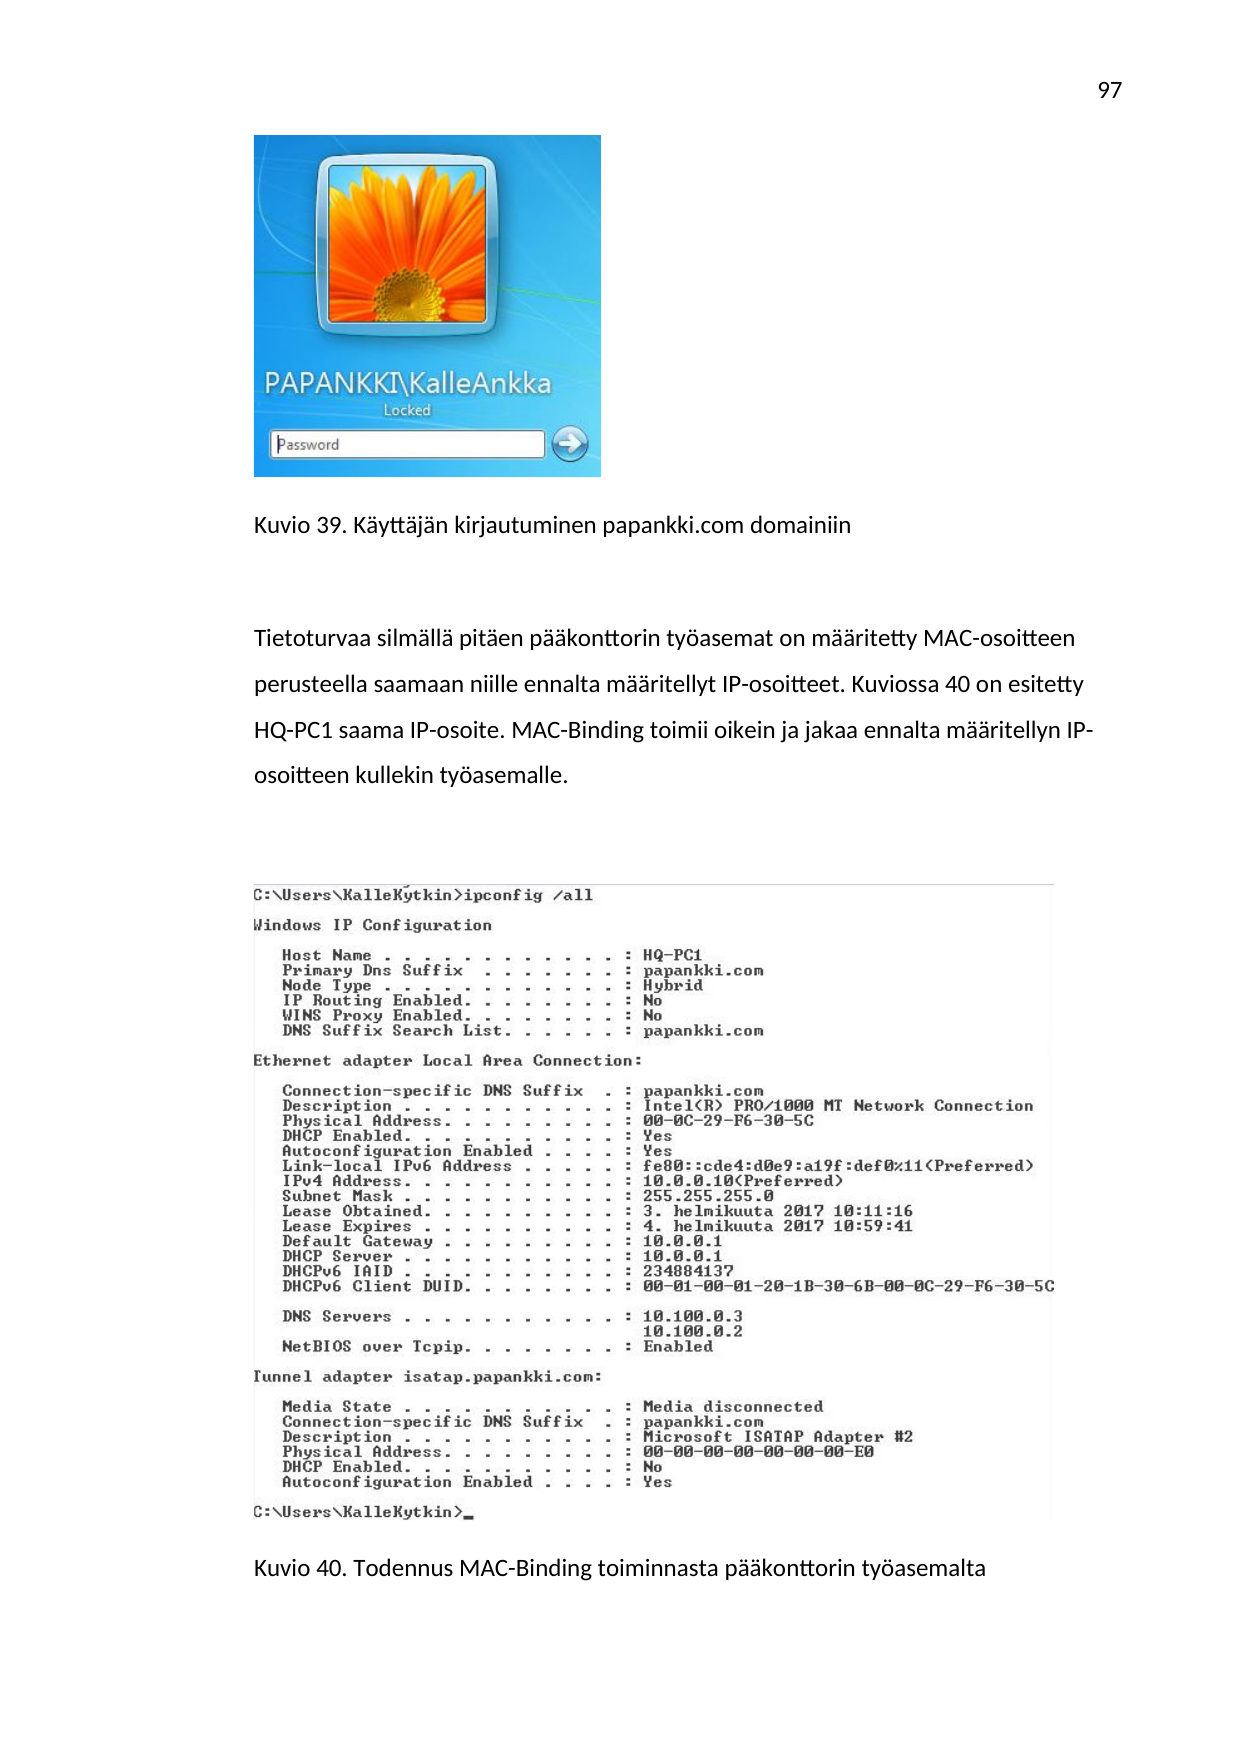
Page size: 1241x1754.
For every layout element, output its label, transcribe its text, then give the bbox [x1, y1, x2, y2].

picture [253, 884, 1054, 1521]
text Tietoturvaa silmällä pitäen pääkonttorin työasemat on määritetty MAC-osoitteen perusteella saamaan niille ennalta määritellyt IP-osoitteet. Kuviossa 40 on esitetty HQ-PC1 saama IP-osoite. MAC-Binding toimii oikein ja jakaa ennalta määritellyn IP-osoitteen kullekin työasemalle. [254, 622, 1122, 790]
picture [253, 135, 601, 477]
